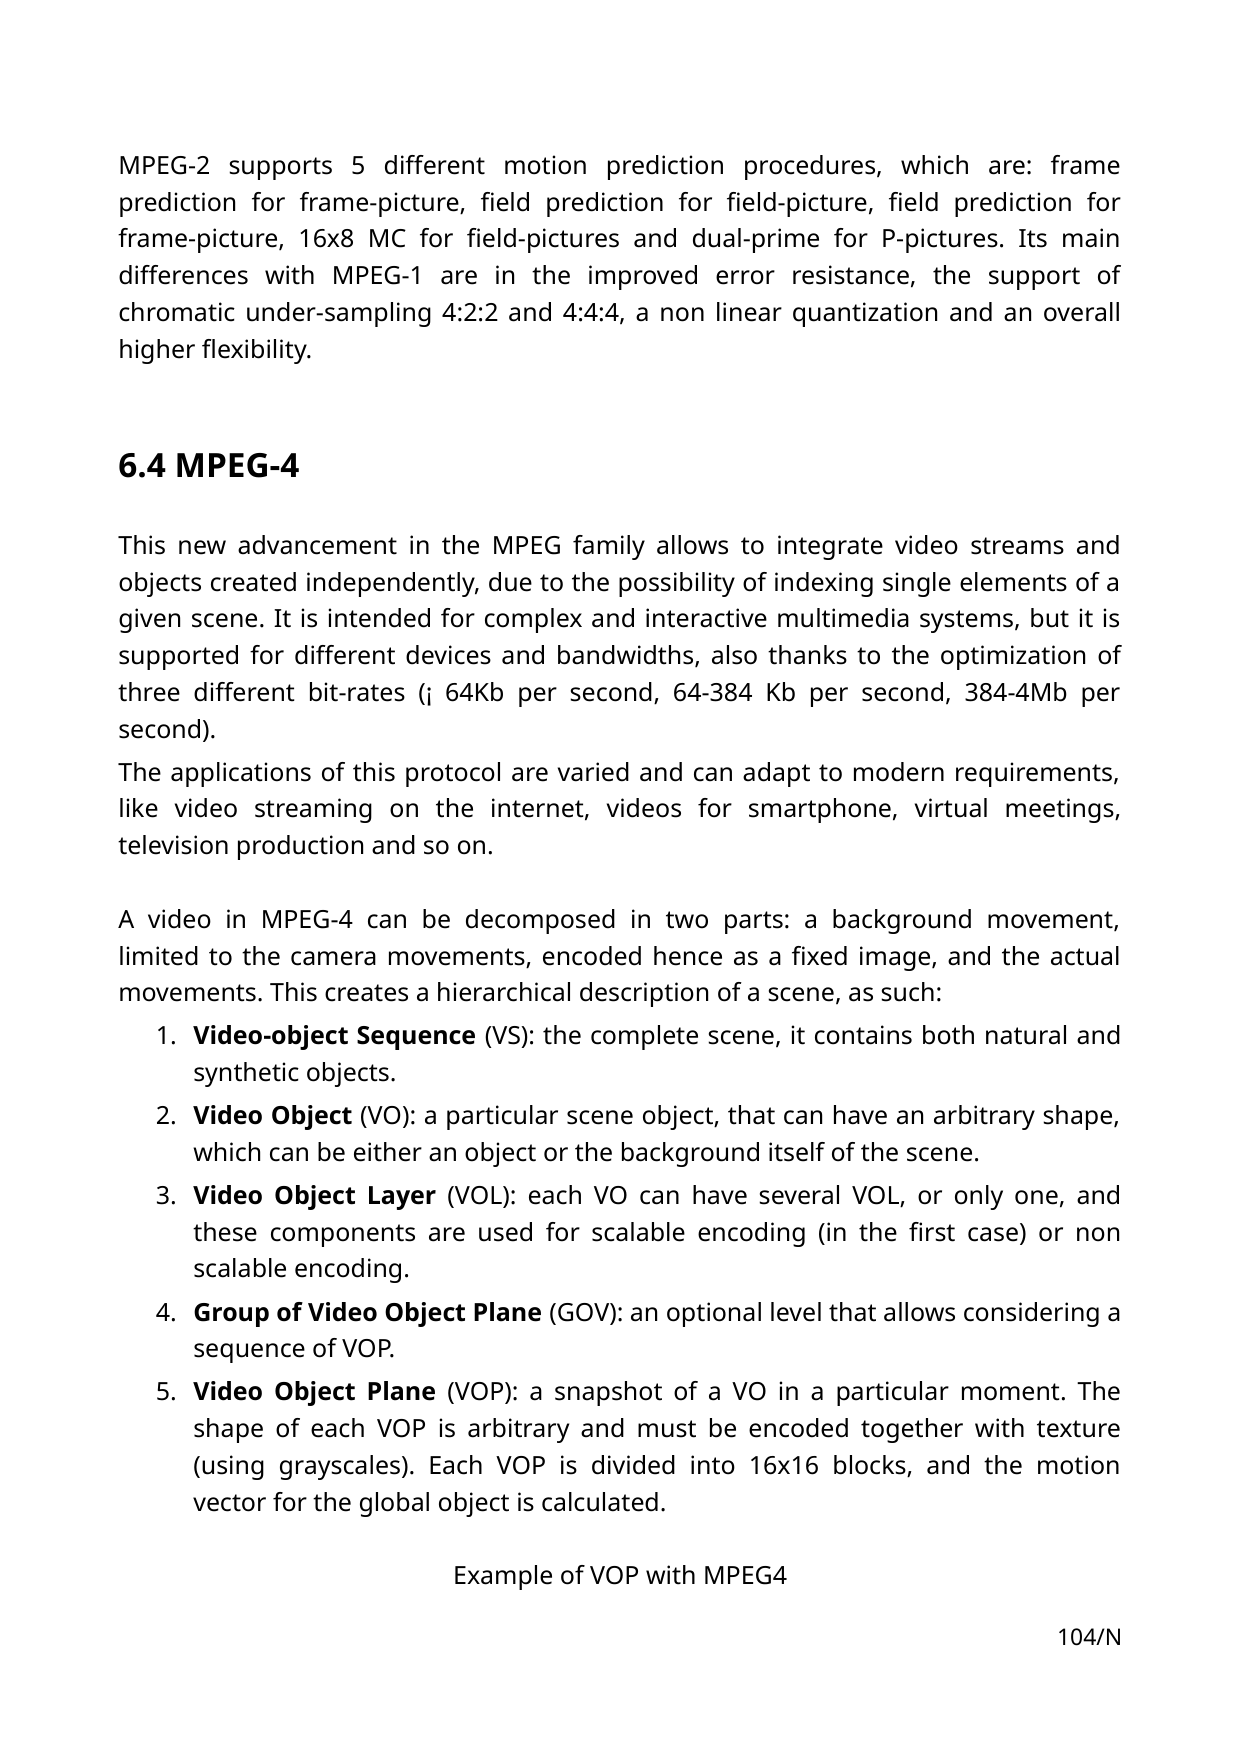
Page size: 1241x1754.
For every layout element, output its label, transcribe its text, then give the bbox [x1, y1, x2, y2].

text A video in MPEG-4 can be decomposed in two parts: a background movement, limited to the camera movements, encoded hence as a fixed image, and the actual movements. This creates a hierarchical description of a scene, as such: [118, 901, 1122, 1009]
text The applications of this protocol are varied and can adapt to modern requirements, like video streaming on the internet, videos for smartphone, virtual meetings, television production and so on. [118, 754, 1122, 862]
list Video Object Layer (VOL): each VO can have several VOL, or only one, and these components are used for scalable encoding (in the first case) or non scalable encoding. [156, 1178, 1122, 1285]
text MPEG-2 supports 5 different motion prediction procedures, which are: frame prediction for frame-picture, field prediction for field-picture, field prediction for frame-picture, 16x8 MC for field-pictures and dual-prime for P-pictures. Its main differences with MPEG-1 are in the improved error resistance, the support of chromatic under-sampling 4:2:2 and 4:4:4, a non linear quantization and an overall higher flexibility. [118, 148, 1122, 366]
list Video-object Sequence (VS): the complete scene, it contains both natural and synthetic objects. [156, 1018, 1122, 1089]
list Video Object (VO): a particular scene object, that can have an arbitrary shape, which can be either an object or the background itself of the scene. [156, 1098, 1122, 1169]
list Video Object Plane (VOP): a snapshot of a VO in a particular moment. The shape of each VOP is arbitrary and must be encoded together with texture (using grayscales). Each VOP is divided into 16x16 blocks, and the motion vector for the global object is calculated. [156, 1374, 1122, 1518]
list Group of Video Object Plane (GOV): an optional level that allows considering a sequence of VOP. [156, 1294, 1122, 1365]
text Example of VOP with MPEG4 [118, 1558, 1122, 1592]
subtitle 6.4 MPEG-4 [118, 442, 1122, 487]
text This new advancement in the MPEG family allows to integrate video streams and objects created independently, due to the possibility of indexing single elements of a given scene. It is intended for complex and interactive multimedia systems, but it is supported for different devices and bandwidths, also thanks to the optimization of three different bit-rates (¡ 64Kb per second, 64-384 Kb per second, 384-4Mb per second). [118, 527, 1122, 745]
